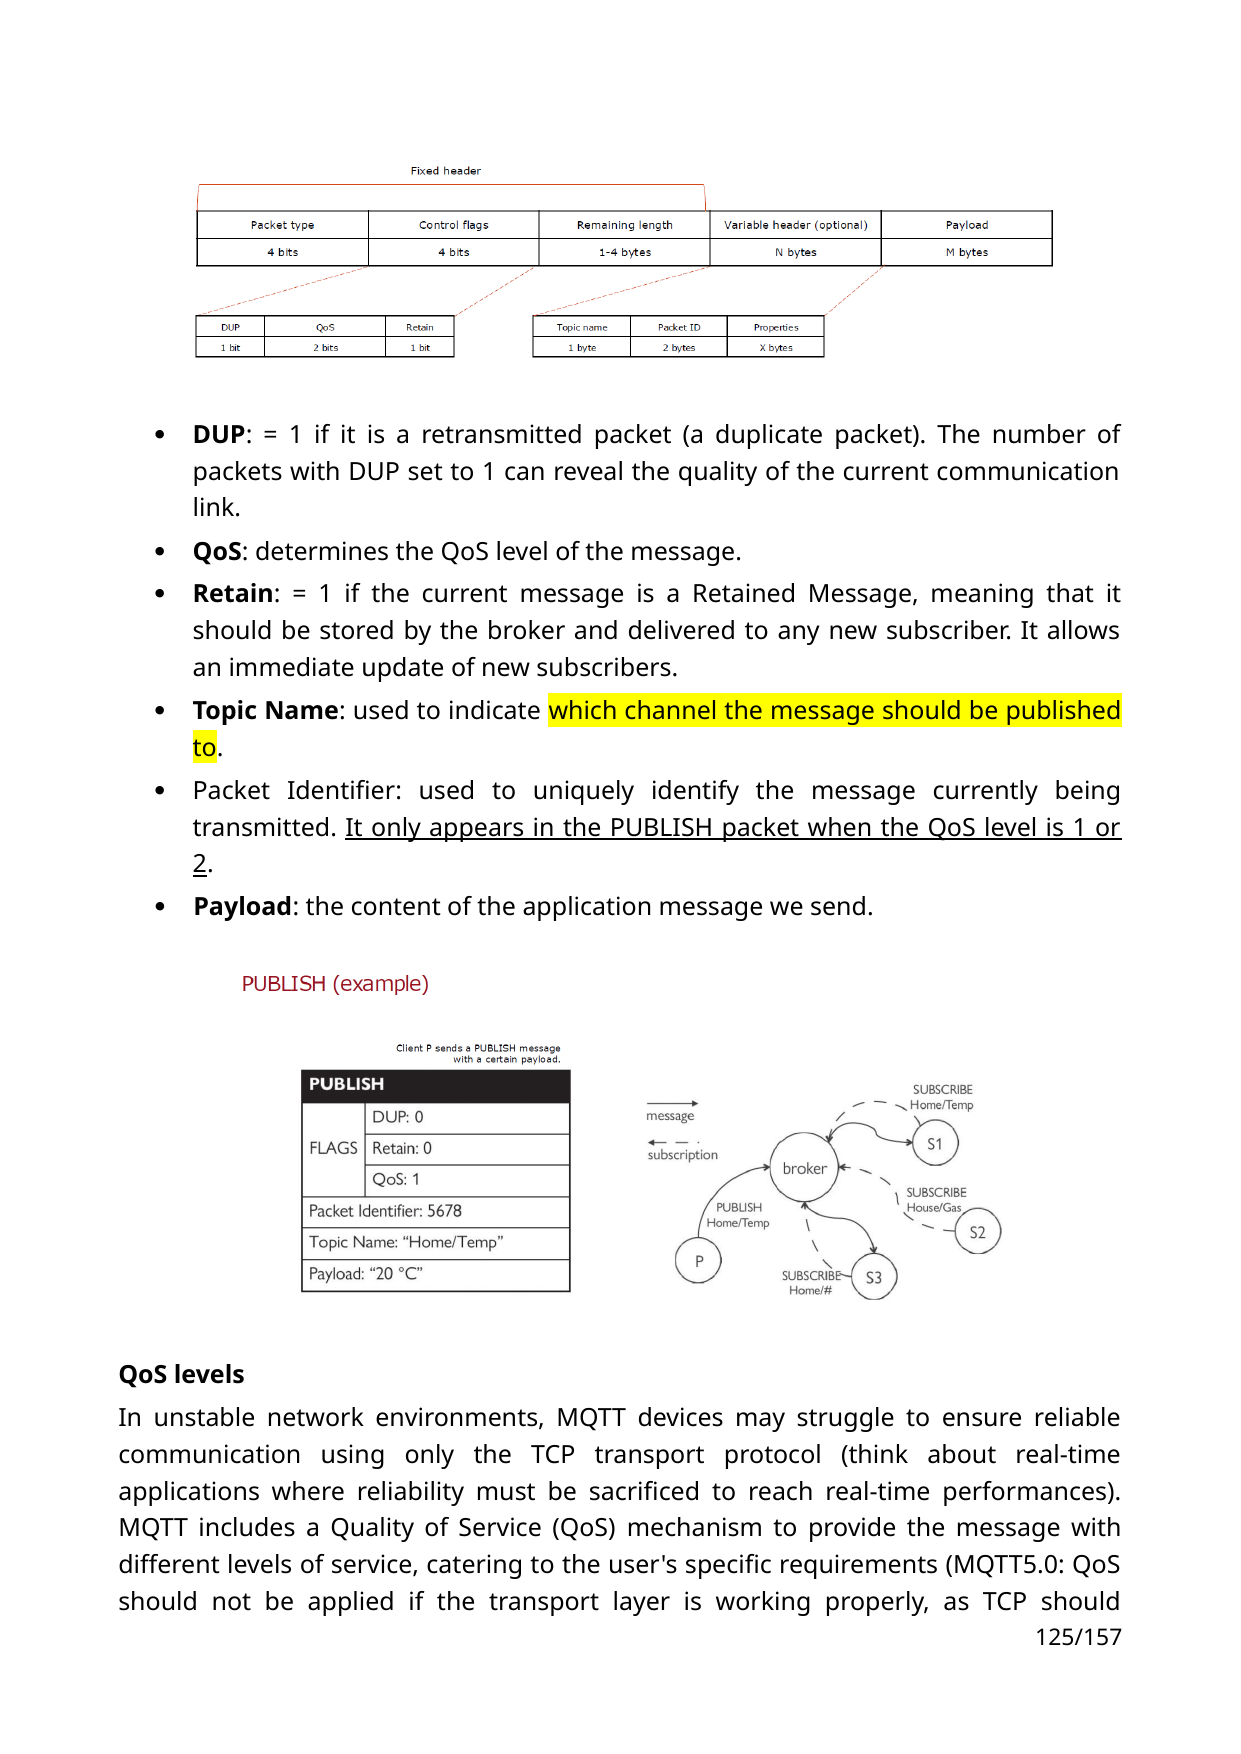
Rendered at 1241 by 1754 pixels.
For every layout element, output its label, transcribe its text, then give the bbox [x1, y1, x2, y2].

list QoS: determines the QoS level of the message. [155, 533, 1122, 567]
picture [172, 147, 1068, 378]
list Packet Identifier: used to uniquely identify the message currently being transmitted. It only appears in the PUBLISH packet when the QoS level is 1 or 2. [155, 772, 1122, 880]
list Retain: = 1 if the current message is a Retained Message, meaning that it should be stored by the broker and delivered to any new subscriber. It allows an immediate update of new subscribers. [155, 576, 1122, 684]
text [118, 1399, 1122, 1617]
list Topic Name: used to indicate which channel the message should be published to. [155, 693, 1122, 763]
list Payload: the content of the application message we send. [156, 889, 1122, 923]
list DUP: = 1 if it is a retransmitted packet (a duplicate packet). The number of packets with DUP set to 1 can reveal the quality of the current communication link. [155, 417, 1122, 524]
picture [230, 962, 1010, 1318]
text QoS levels [118, 1357, 1122, 1391]
